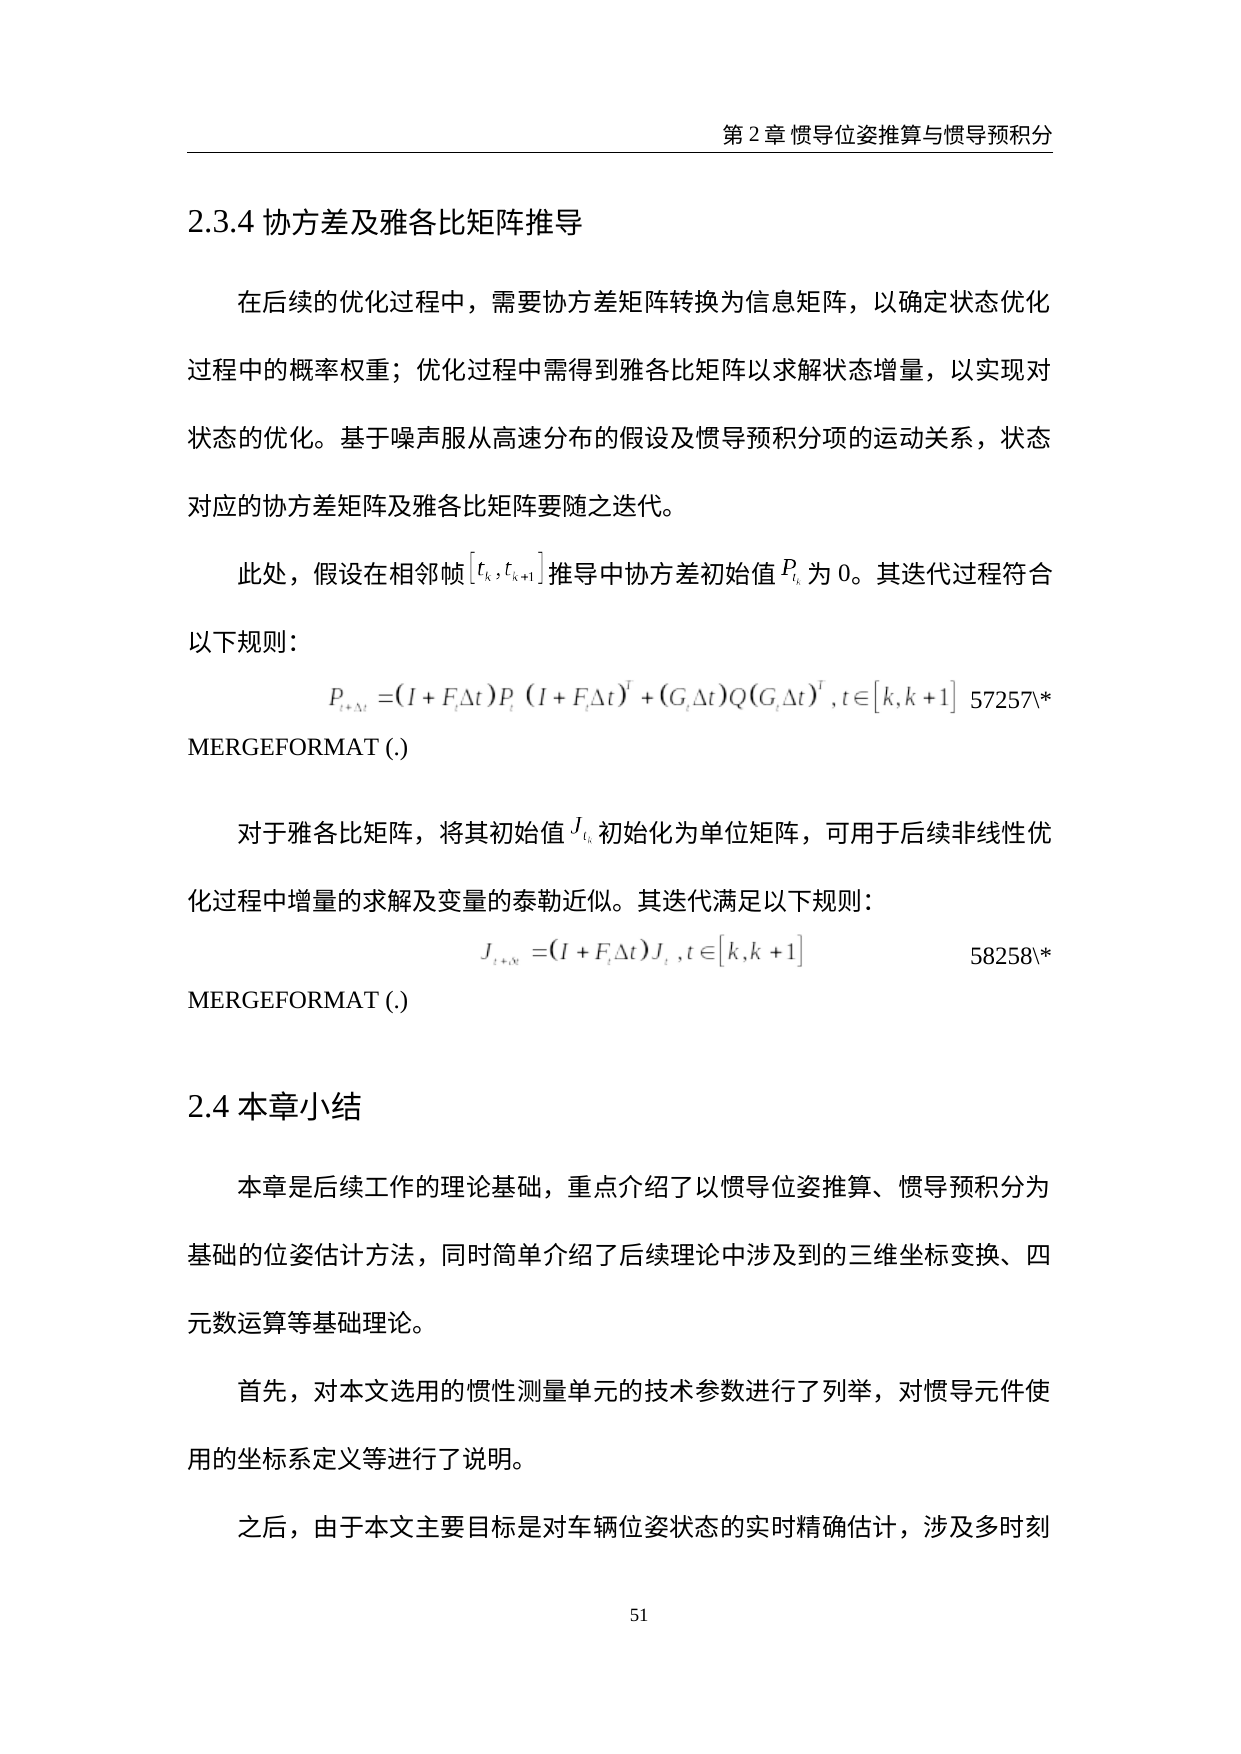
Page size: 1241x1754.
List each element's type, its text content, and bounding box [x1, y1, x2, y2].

text 本章是后续工作的理论基础，重点介绍了以惯导位姿推算、惯导预积分为基础的位姿估计方法，同时简单介绍了后续理论中涉及到的三维坐标变换、四元数运算等基础理论。 [187, 1152, 1053, 1355]
text 此处，假设在相邻帧推导中协方差初始值为0。其迭代过程符合以下规则： [187, 538, 1053, 674]
text 在后续的优化过程中，需要协方差矩阵转换为信息矩阵，以确定状态优化过程中的概率权重；优化过程中需得到雅各比矩阵以求解状态增量，以实现对状态的优化。基于噪声服从高速分布的假设及惯导预积分项的运动关系，状态对应的协方差矩阵及雅各比矩阵要随之迭代。 [187, 267, 1053, 538]
text 2.3.4 协方差及雅各比矩阵推导 [187, 186, 1053, 254]
text 对于雅各比矩阵，将其初始值初始化为单位矩阵，可用于后续非线性优化过程中增量的求解及变量的泰勒近似。其迭代满足以下规则： [187, 798, 1053, 933]
text 首先，对本文选用的惯性测量单元的技术参数进行了列举，对惯导元件使用的坐标系定义等进行了说明。 [187, 1355, 1053, 1491]
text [187, 1491, 1053, 1559]
text 2.4 本章小结 [187, 1071, 1053, 1139]
